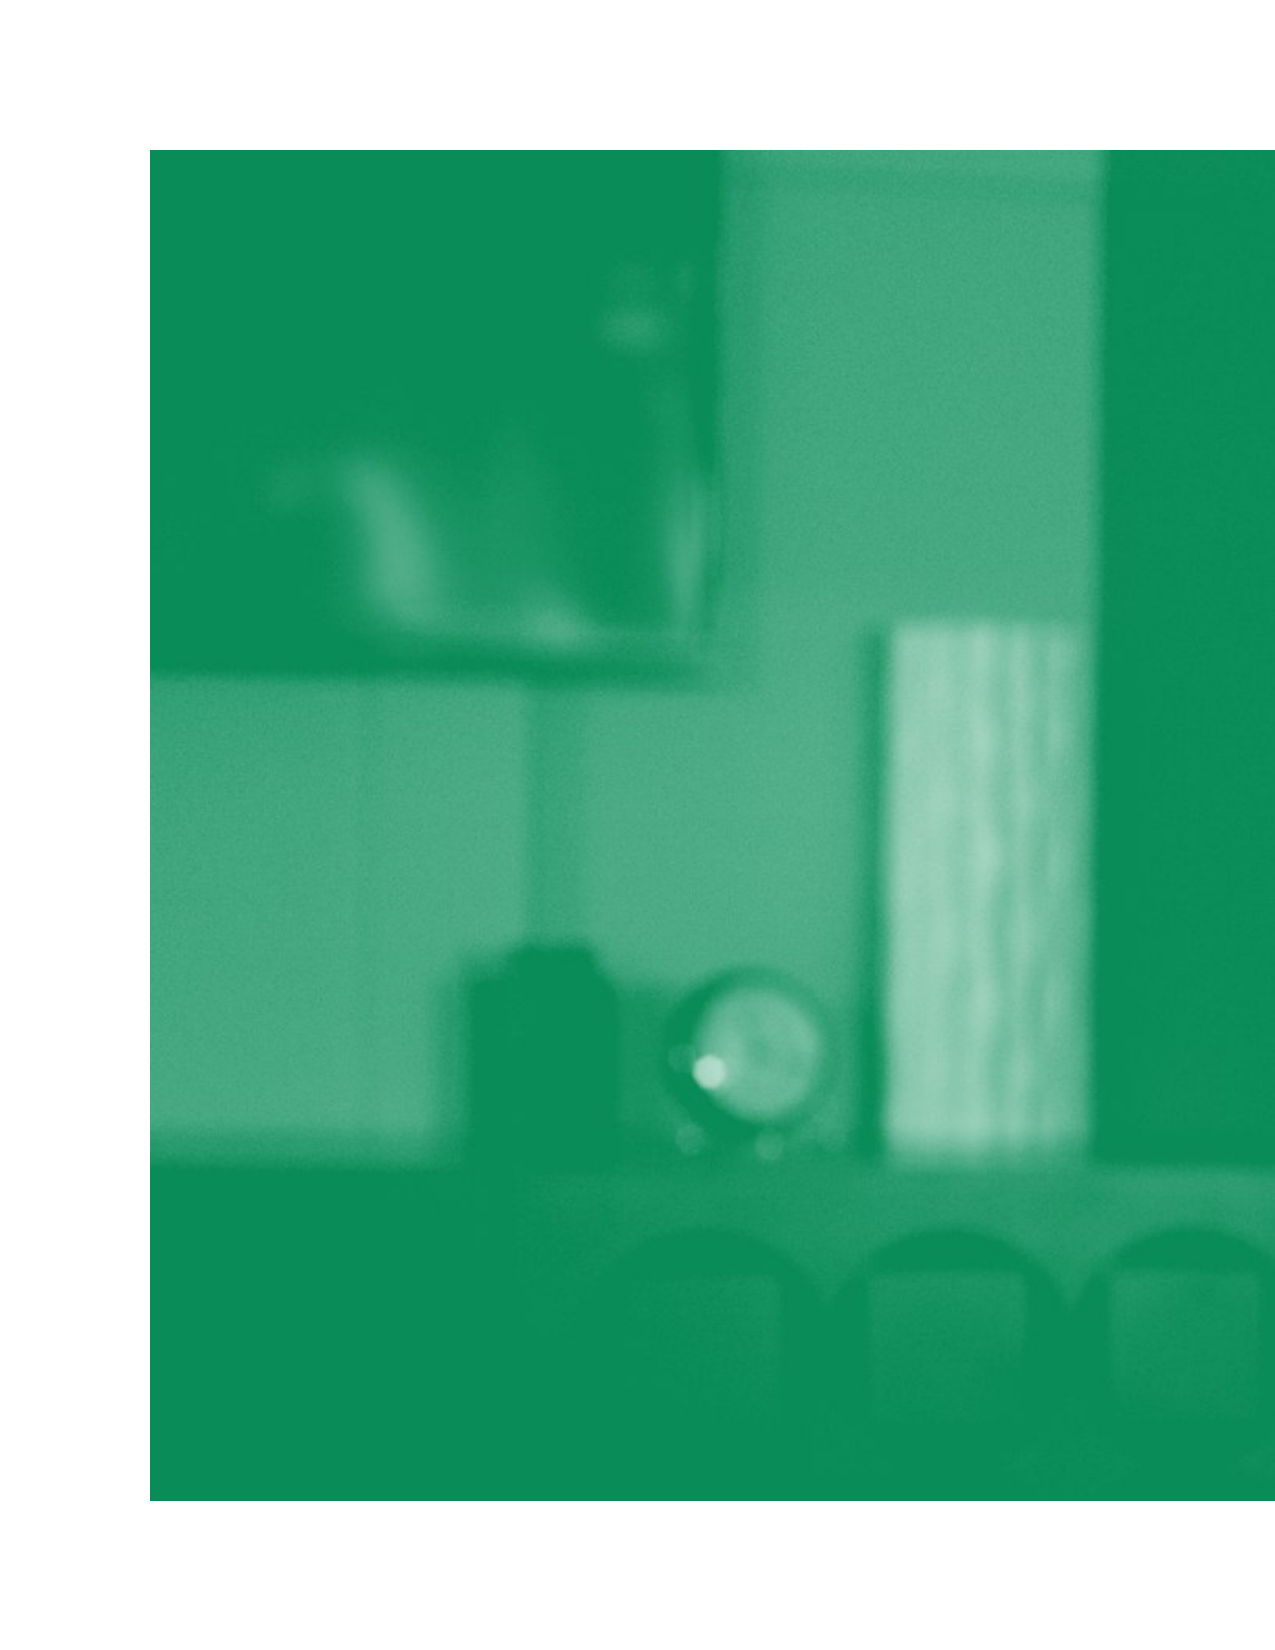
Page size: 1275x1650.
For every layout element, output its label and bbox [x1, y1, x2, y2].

picture [150, 150, 1275, 1501]
